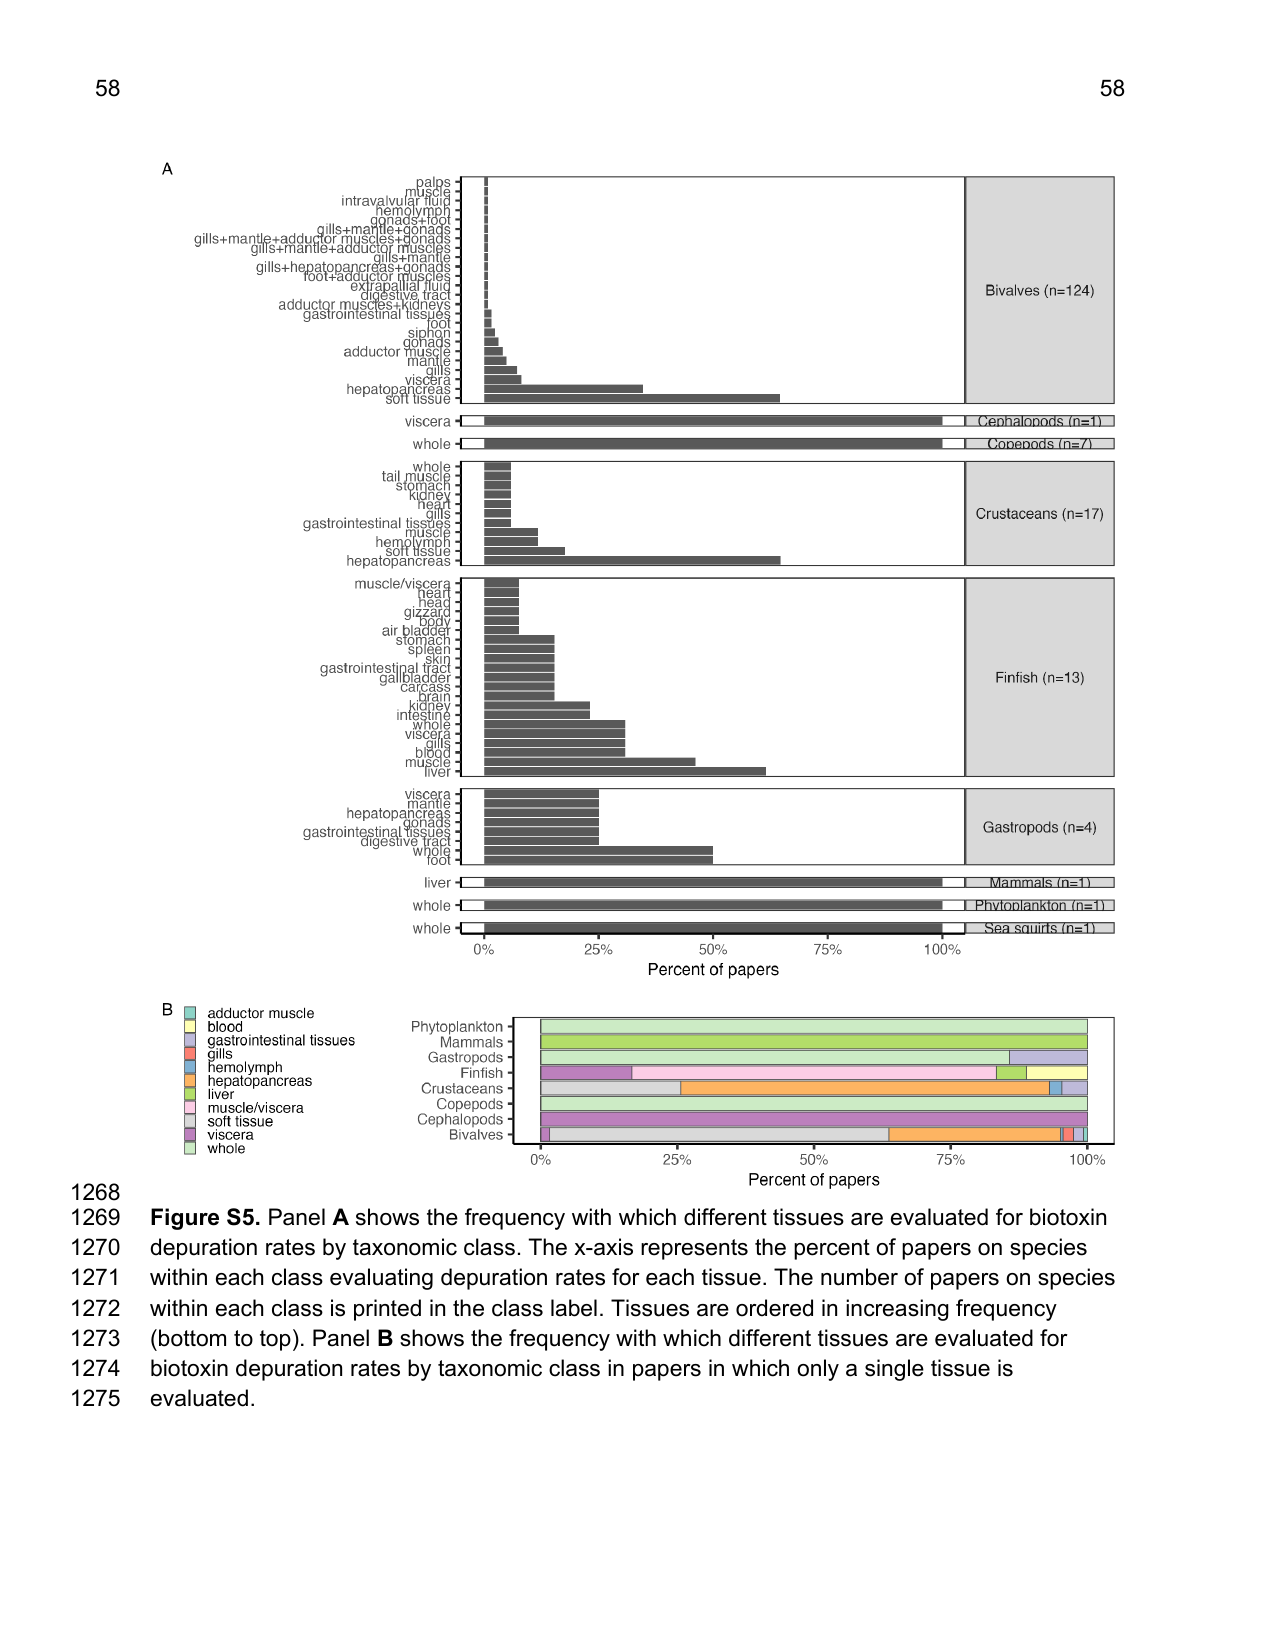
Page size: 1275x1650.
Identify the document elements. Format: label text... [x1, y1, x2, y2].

picture [150, 150, 1125, 1200]
text Figure S5. Panel A shows the frequency with which different tissues are evaluated for biotoxin depuration rates by taxonomic class. The x-axis represents the percent of papers on species within each class evaluating depuration rates for each tissue. The number of papers on species within each class is printed in the class label. Tissues are ordered in increasing frequency (bottom to top). Panel B shows the frequency with which different tissues are evaluated for biotoxin depuration rates by taxonomic class in papers in which only a single tissue is evaluated. [150, 1200, 1125, 1411]
